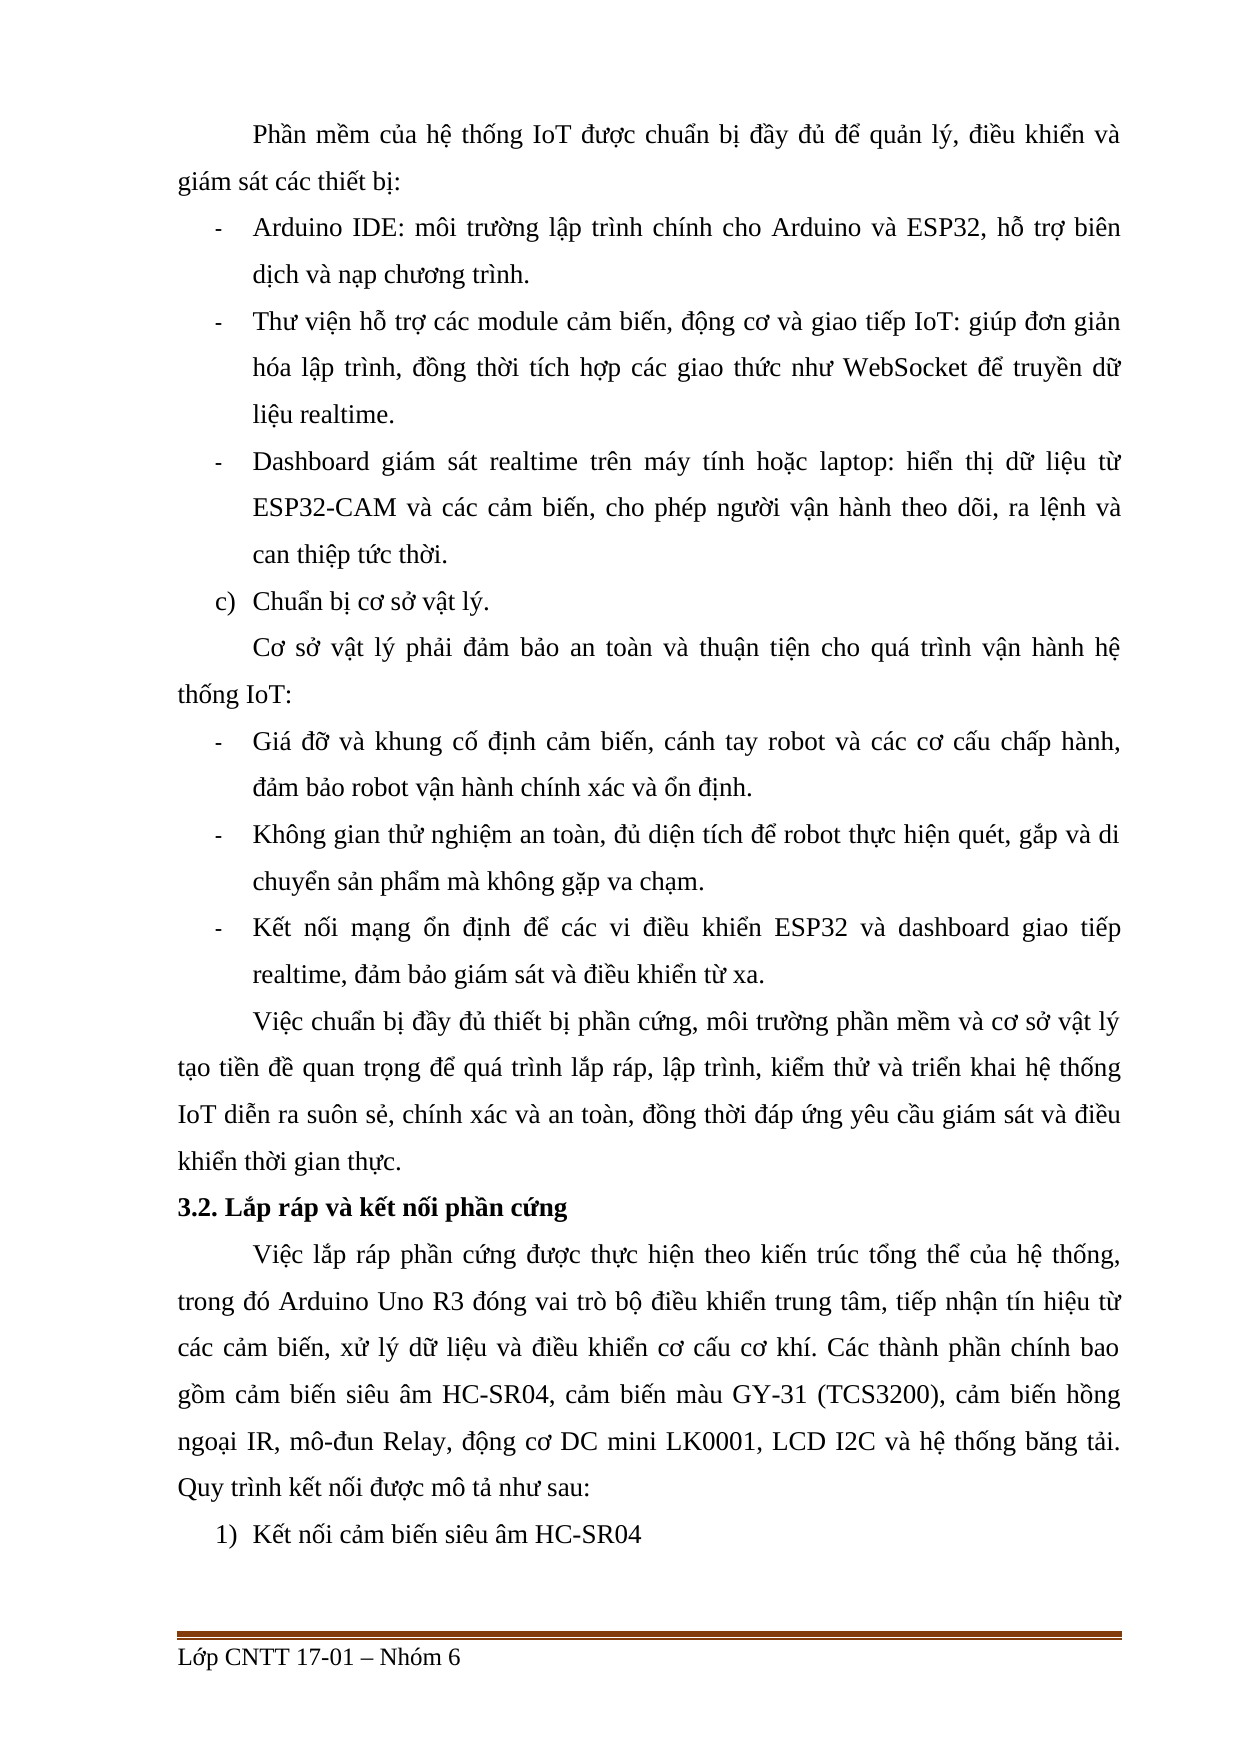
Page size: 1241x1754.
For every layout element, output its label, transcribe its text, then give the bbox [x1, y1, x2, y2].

list Dashboard giám sát realtime trên máy tính hoặc laptop: hiển thị dữ liệu từ ESP32-CAM và các cảm biến, cho phép người vận hành theo dõi, ra lệnh và can thiệp tức thời. [215, 445, 1122, 569]
list Kết nối mạng ổn định để các vi điều khiển ESP32 và dashboard giao tiếp realtime, đảm bảo giám sát và điều khiển từ xa. [215, 911, 1122, 989]
list Kết nối cảm biến siêu âm HC-SR04 [215, 1518, 1122, 1549]
list Chuẩn bị cơ sở vật lý. [215, 585, 1122, 616]
text Việc chuẩn bị đầy đủ thiết bị phần cứng, môi trường phần mềm và cơ sở vật lý tạo tiền đề quan trọng để quá trình lắp ráp, lập trình, kiểm thử và triển khai hệ thống IoT diễn ra suôn sẻ, chính xác và an toàn, đồng thời đáp ứng yêu cầu giám sát và điều khiển thời gian thực. [177, 1005, 1122, 1176]
list Giá đỡ và khung cố định cảm biến, cánh tay robot và các cơ cấu chấp hành, đảm bảo robot vận hành chính xác và ổn định. [215, 725, 1122, 803]
text Cơ sở vật lý phải đảm bảo an toàn và thuận tiện cho quá trình vận hành hệ thống IoT: [177, 631, 1122, 709]
list Thư viện hỗ trợ các module cảm biến, động cơ và giao tiếp IoT: giúp đơn giản hóa lập trình, đồng thời tích hợp các giao thức như WebSocket để truyền dữ liệu realtime. [215, 305, 1122, 429]
text Phần mềm của hệ thống IoT được chuẩn bị đầy đủ để quản lý, điều khiển và giám sát các thiết bị: [177, 118, 1122, 196]
list Arduino IDE: môi trường lập trình chính cho Arduino và ESP32, hỗ trợ biên dịch và nạp chương trình. [215, 211, 1122, 289]
list Không gian thử nghiệm an toàn, đủ diện tích để robot thực hiện quét, gắp và di chuyển sản phẩm mà không gặp va chạm. [215, 818, 1122, 896]
text 3.2. Lắp ráp và kết nối phần cứng [177, 1191, 1122, 1223]
text Việc lắp ráp phần cứng được thực hiện theo kiến trúc tổng thể của hệ thống, trong đó Arduino Uno R3 đóng vai trò bộ điều khiển trung tâm, tiếp nhận tín hiệu từ các cảm biến, xử lý dữ liệu và điều khiển cơ cấu cơ khí. Các thành phần chính bao gồm cảm biến siêu âm HC-SR04, cảm biến màu GY-31 (TCS3200), cảm biến hồng ngoại IR, mô-đun Relay, động cơ DC mini LK0001, LCD I2C và hệ thống băng tải. Quy trình kết nối được mô tả như sau: [177, 1238, 1122, 1503]
